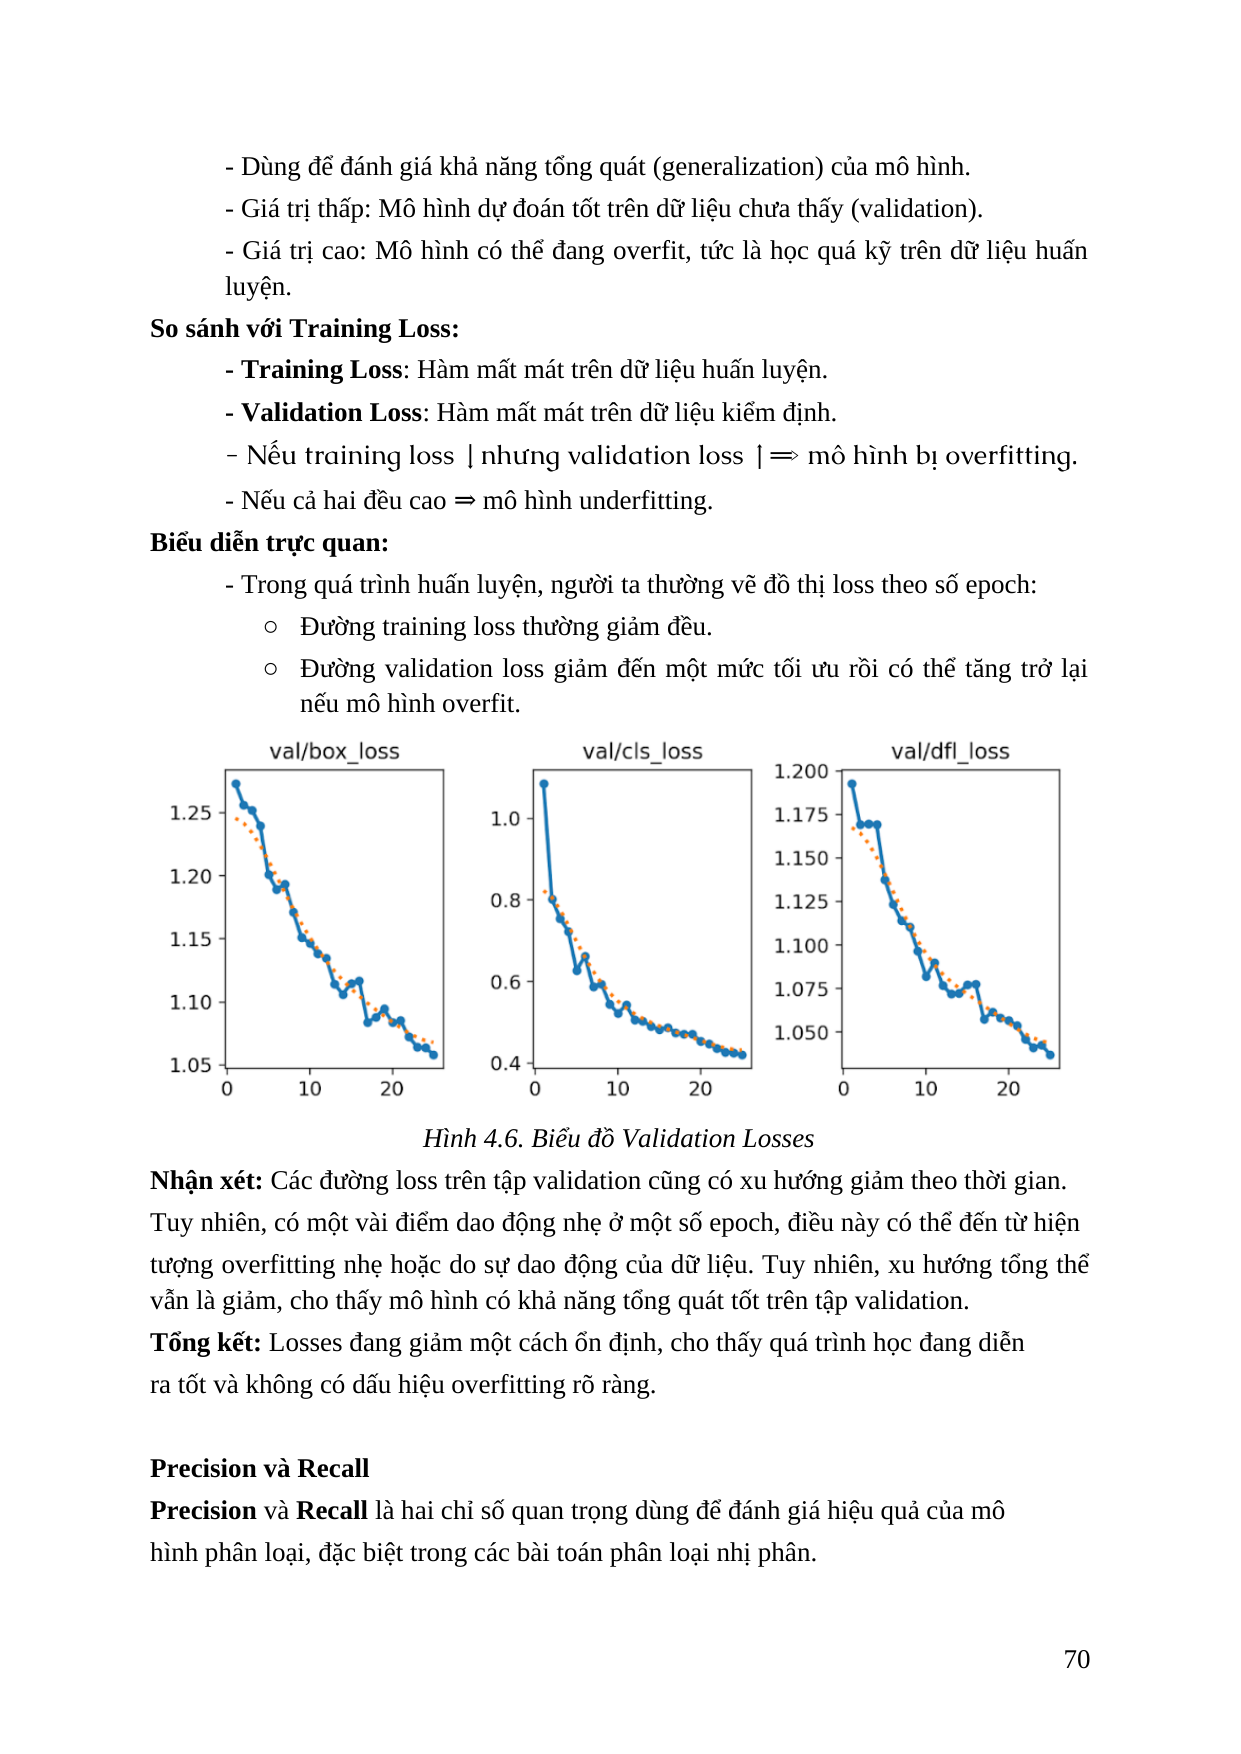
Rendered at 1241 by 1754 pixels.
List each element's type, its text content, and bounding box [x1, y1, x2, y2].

text - Nếu training loss ↓ nhưng validation loss ↑ ⇒ mô hình bị overfitting. [225, 438, 1090, 472]
text Precision và Recall là hai chỉ số quan trọng dùng để đánh giá hiệu quả của mô [150, 1494, 1090, 1525]
picture [150, 729, 1091, 1112]
text So sánh với Training Loss: [150, 312, 1090, 343]
text Nhận xét: Các đường loss trên tập validation cũng có xu hướng giảm theo thời gian. [150, 1164, 1090, 1195]
text tượng overfitting nhẹ hoặc do sự dao động của dữ liệu. Tuy nhiên, xu hướng tổng thể vẫn là giảm, cho thấy mô hình có khả năng tổng quát tốt trên tập validation. [150, 1248, 1090, 1315]
list Đường training loss thường giảm đều. [262, 610, 1090, 641]
text Precision và Recall [150, 1452, 1090, 1483]
text Tuy nhiên, có một vài điểm dao động nhẹ ở một số epoch, điều này có thể đến từ hiện [150, 1206, 1090, 1237]
text Biểu diễn trực quan: [150, 526, 1090, 557]
list Đường validation loss giảm đến một mức tối ưu rồi có thể tăng trở lại nếu mô hình overfit. [262, 652, 1090, 719]
subtitle Hình 4.6. Biểu đồ Validation Losses [150, 1122, 1090, 1153]
text ra tốt và không có dấu hiệu overfitting rõ ràng. [150, 1368, 1090, 1399]
text hình phân loại, đặc biệt trong các bài toán phân loại nhị phân. [150, 1536, 1090, 1567]
text - Giá trị cao: Mô hình có thể đang overfit, tức là học quá kỹ trên dữ liệu huấn luyện. [225, 234, 1090, 301]
text - Trong quá trình huấn luyện, người ta thường vẽ đồ thị loss theo số epoch: [225, 568, 1090, 599]
text - Training Loss: Hàm mất mát trên dữ liệu huấn luyện. [225, 354, 1090, 385]
text Tổng kết: Losses đang giảm một cách ổn định, cho thấy quá trình học đang diễn [150, 1326, 1090, 1357]
text - Giá trị thấp: Mô hình dự đoán tốt trên dữ liệu chưa thấy (validation). [225, 192, 1090, 223]
text - Nếu cả hai đều cao ⇒ mô hình underfitting. [225, 484, 1090, 515]
text - Validation Loss: Hàm mất mát trên dữ liệu kiểm định. [225, 396, 1090, 427]
text - Dùng để đánh giá khả năng tổng quát (generalization) của mô hình. [225, 150, 1090, 181]
